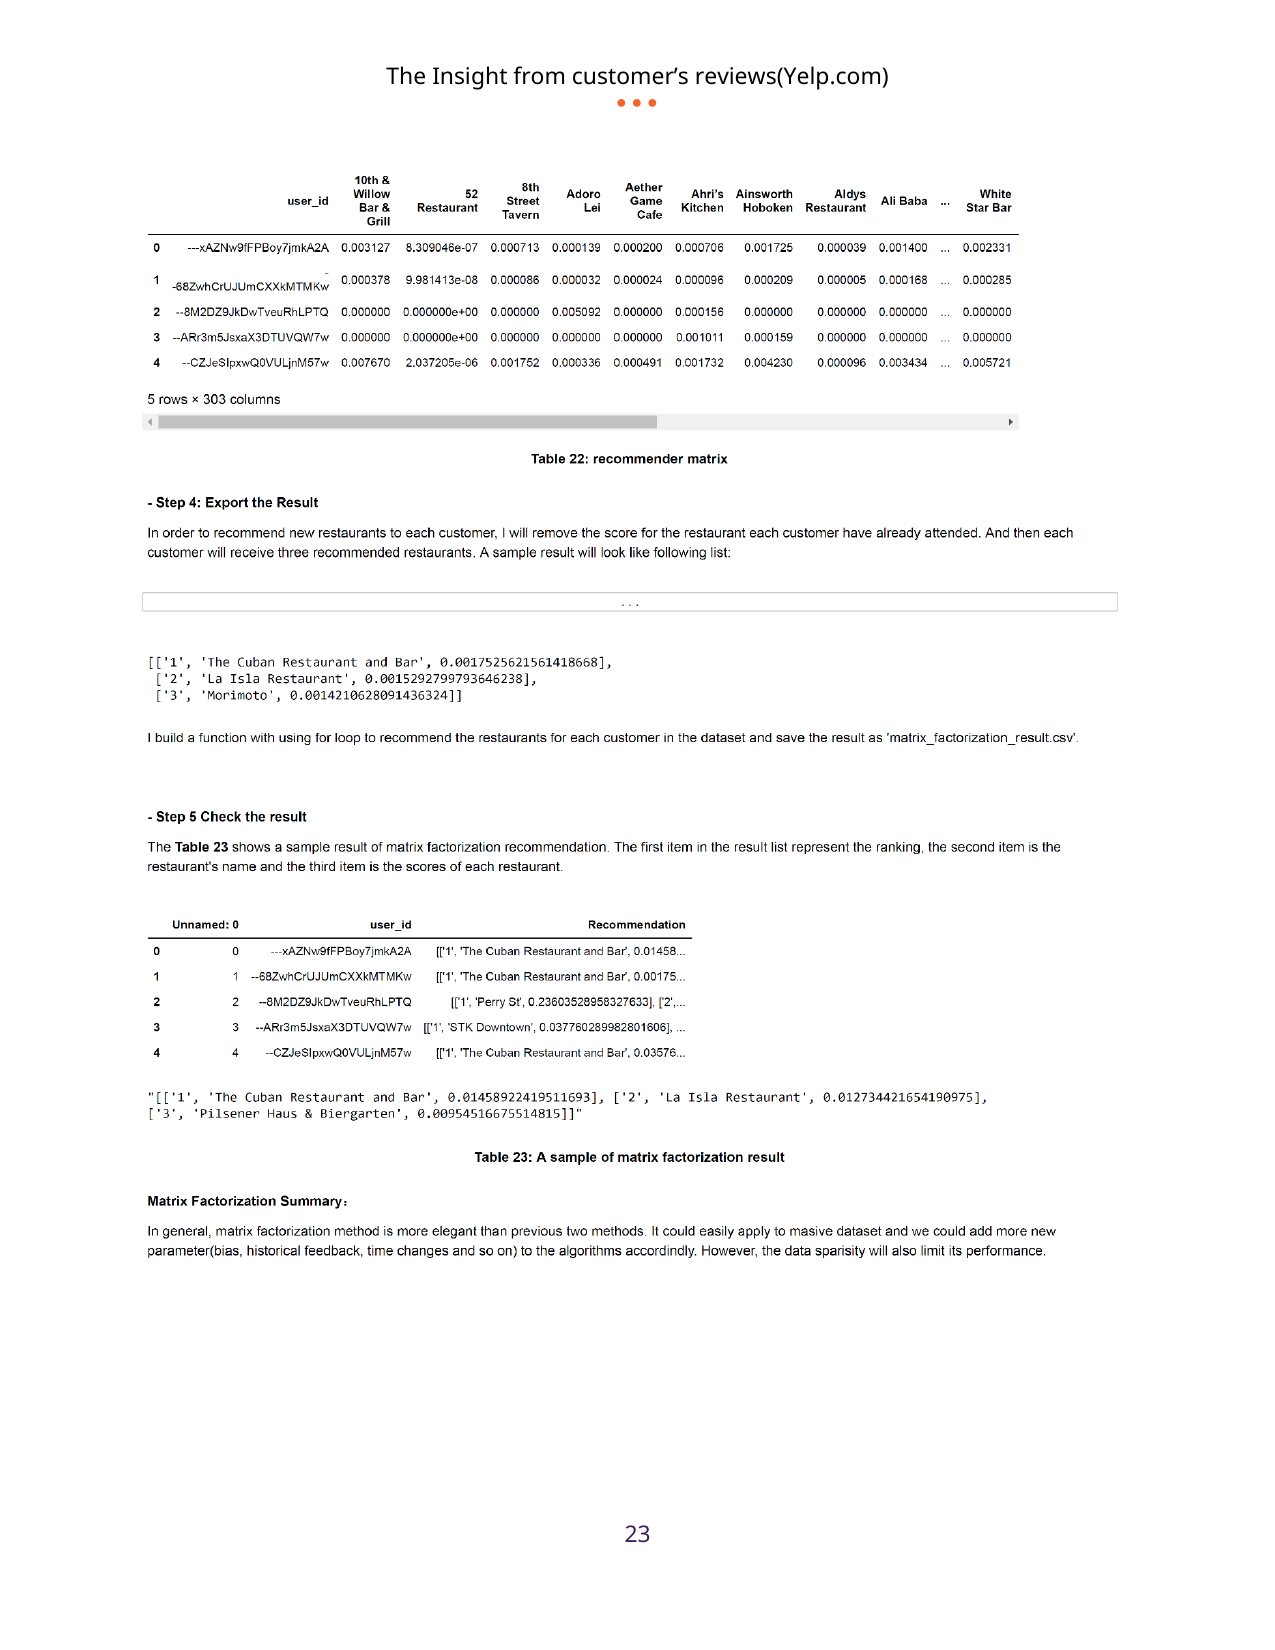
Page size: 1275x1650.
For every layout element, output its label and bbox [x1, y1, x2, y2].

picture [112, 150, 1163, 1275]
